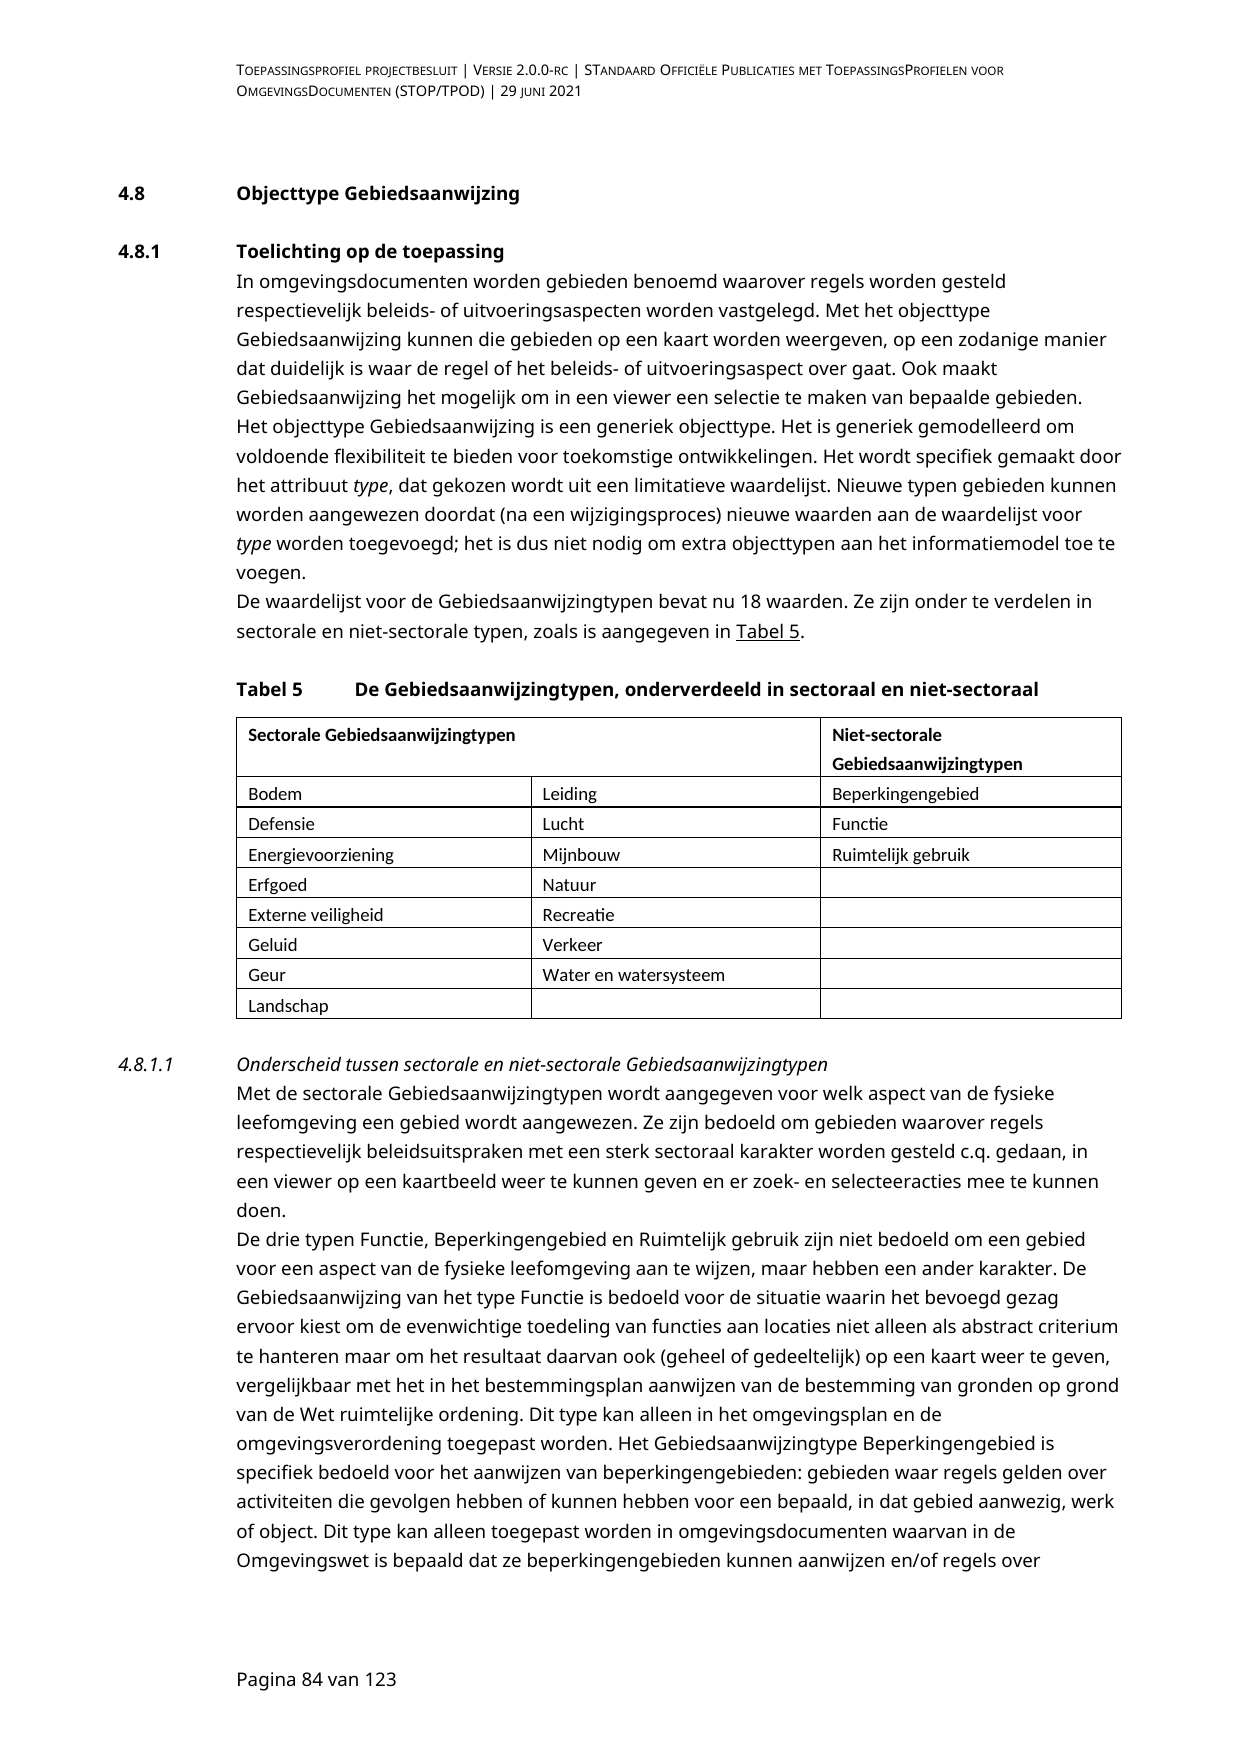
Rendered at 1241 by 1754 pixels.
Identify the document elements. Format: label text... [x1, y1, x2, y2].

table_cell [532, 989, 820, 1018]
table_cell Functie [821, 808, 1121, 837]
text Het objecttype Gebiedsaanwijzing is een generiek objecttype. Het is generiek gemodelleerd om voldoende flexibiliteit te bieden voor toekomstige ontwikkelingen. Het wordt specifiek gemaakt door het attribuut type, dat gekozen wordt uit een limitatieve waardelijst. Nieuwe typen gebieden kunnen worden aangewezen doordat (na een wijzigingsproces) nieuwe waarden aan de waardelijst voor type worden toegevoegd; het is dus niet nodig om extra objecttypen aan het informatiemodel toe te voegen. [236, 411, 1122, 586]
table_cell Geur [237, 959, 531, 988]
table_cell Energievoorziening [237, 838, 531, 867]
table_cell Mijnbouw [532, 838, 820, 867]
table_cell [821, 898, 1121, 927]
table_cell Defensie [237, 808, 531, 837]
table_cell Natuur [532, 868, 820, 897]
table_header Sectorale Gebiedsaanwijzingtypen [237, 718, 820, 776]
text Met de sectorale Gebiedsaanwijzingtypen wordt aangegeven voor welk aspect van de fysieke leefomgeving een gebied wordt aangewezen. Ze zijn bedoeld om gebieden waarover regels respectievelijk beleidsuitspraken met een sterk sectoraal karakter worden gesteld c.q. gedaan, in een viewer op een kaartbeeld weer te kunnen geven en er zoek- en selecteeracties mee te kunnen doen. [236, 1077, 1122, 1223]
table_cell Geluid [237, 928, 531, 957]
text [236, 1223, 1122, 1573]
table_cell Landschap [237, 989, 531, 1018]
text De Gebiedsaanwijzingtypen, onderverdeeld in sectoraal en niet-sectoraal [236, 673, 1122, 702]
table_cell Leiding [532, 777, 820, 806]
table_header Niet-sectorale Gebiedsaanwijzingtypen [821, 718, 1121, 776]
table_cell Externe veiligheid [237, 898, 531, 927]
table_cell Water en watersysteem [532, 959, 820, 988]
table_cell [821, 959, 1121, 988]
subtitle Onderscheid tussen sectorale en niet-sectorale Gebiedsaanwijzingtypen [118, 1048, 1122, 1077]
table_cell Lucht [532, 808, 820, 837]
table_cell Verkeer [532, 928, 820, 957]
table_cell Erfgoed [237, 868, 531, 897]
table_cell Bodem [237, 777, 531, 806]
subtitle Toelichting op de toepassing [118, 236, 1122, 265]
table_cell Beperkingengebied [821, 777, 1121, 806]
table_cell [821, 989, 1121, 1018]
text De waardelijst voor de Gebiedsaanwijzingtypen bevat nu 18 waarden. Ze zijn onder te verdelen in sectorale en niet-sectorale typen, zoals is aangegeven in Tabel 5. [236, 586, 1122, 644]
text In omgevingsdocumenten worden gebieden benoemd waarover regels worden gesteld respectievelijk beleids- of uitvoeringsaspecten worden vastgelegd. Met het objecttype Gebiedsaanwijzing kunnen die gebieden op een kaart worden weergeven, op een zodanige manier dat duidelijk is waar de regel of het beleids- of uitvoeringsaspect over gaat. Ook maakt Gebiedsaanwijzing het mogelijk om in een viewer een selectie te maken van bepaalde gebieden. [236, 265, 1122, 411]
table_cell [821, 868, 1121, 897]
table_cell [821, 928, 1121, 957]
table_cell Recreatie [532, 898, 820, 927]
subtitle Objecttype Gebiedsaanwijzing [118, 177, 1122, 206]
table_cell Ruimtelijk gebruik [821, 838, 1121, 867]
